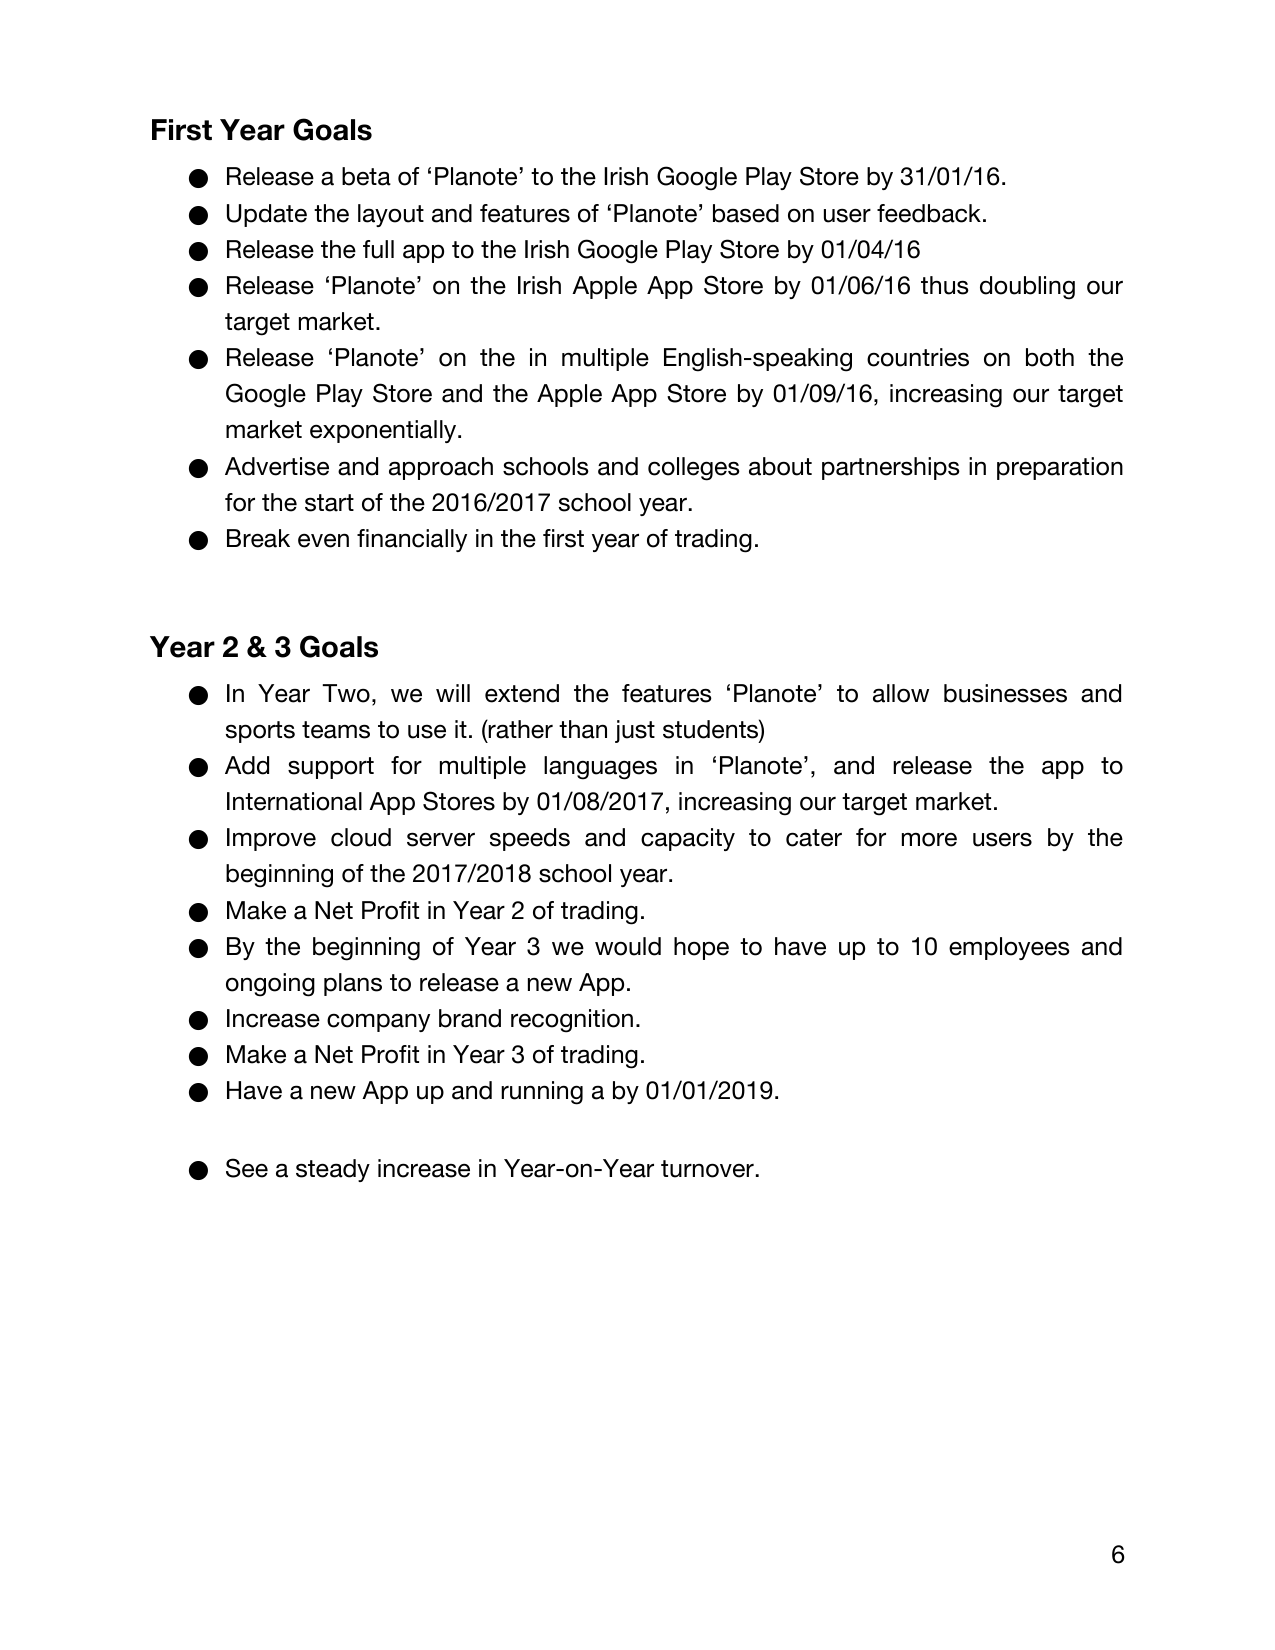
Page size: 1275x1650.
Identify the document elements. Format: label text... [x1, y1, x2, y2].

list Improve cloud server speeds and capacity to cater for more users by the beginning of the 2017/2018 school year. [187, 822, 1125, 890]
list Release a beta of ‘Planote’ to the Irish Google Play Store by 31/01/16. [187, 161, 1125, 193]
list In Year Two, we will extend the features ‘Planote’ to allow businesses and sports teams to use it. (rather than just students) [187, 678, 1125, 745]
list Release ‘Planote’ on the Irish Apple App Store by 01/06/16 thus doubling our target market. [187, 270, 1125, 337]
list Increase company brand recognition. [187, 1003, 1125, 1034]
subtitle First Year Goals [150, 112, 1125, 149]
list Have a new App up and running a by 01/01/2019. [187, 1075, 1125, 1107]
subtitle See a steady increase in Year-on-Year turnover. [187, 1153, 1125, 1185]
list Update the layout and features of ‘Planote’ based on user feedback. [187, 198, 1125, 229]
list Advertise and approach schools and colleges about partnerships in preparation for the start of the 2016/2017 school year. [187, 451, 1125, 518]
list Break even financially in the first year of trading. [187, 523, 1125, 554]
list By the beginning of Year 3 we would hope to have up to 10 employees and ongoing plans to release a new App. [187, 931, 1125, 998]
list Add support for multiple languages in ‘Planote’, and release the app to International App Stores by 01/08/2017, increasing our target market. [187, 750, 1125, 818]
list Release ‘Planote’ on the in multiple English-speaking countries on both the Google Play Store and the Apple App Store by 01/09/16, increasing our target market exponentially. [187, 342, 1125, 446]
subtitle Year 2 & 3 Goals [150, 628, 1125, 665]
list Make a Net Profit in Year 2 of trading. [187, 895, 1125, 926]
list Make a Net Profit in Year 3 of trading. [187, 1039, 1125, 1071]
list Release the full app to the Irish Google Play Store by 01/04/16 [187, 234, 1125, 265]
